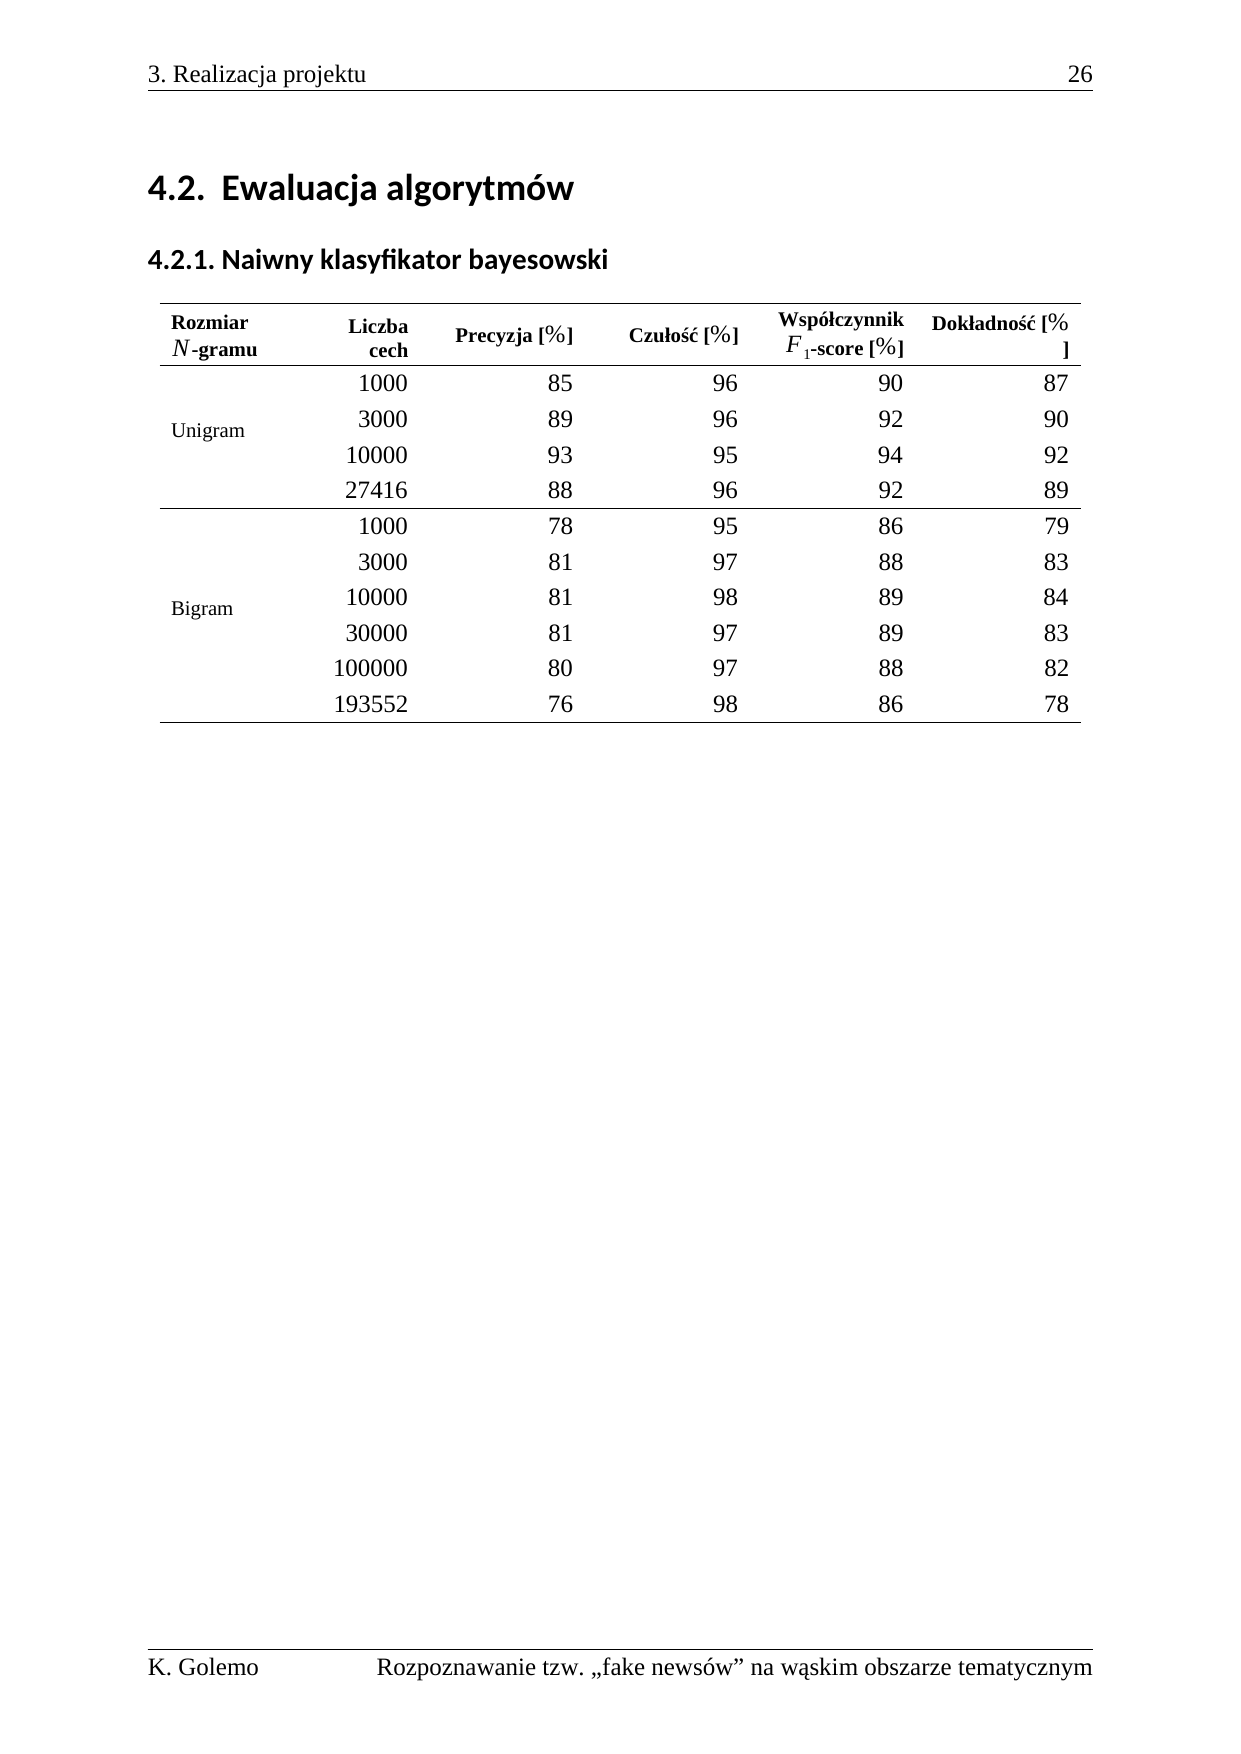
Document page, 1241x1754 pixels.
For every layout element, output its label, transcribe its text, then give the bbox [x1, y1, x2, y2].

table_header Liczba cech [289, 304, 419, 365]
table_cell [750, 366, 915, 401]
table_cell [585, 366, 750, 401]
table_cell [289, 401, 419, 437]
table_cell [585, 509, 750, 543]
table_cell [750, 509, 915, 543]
table_header Dokładność [] [915, 304, 1081, 365]
table_cell [585, 437, 750, 472]
table_cell [915, 579, 1081, 615]
table_cell [915, 366, 1081, 401]
table_cell [915, 544, 1081, 579]
table_cell [585, 544, 750, 579]
table_cell [419, 509, 584, 543]
table_cell [915, 509, 1081, 543]
table_cell [419, 544, 584, 579]
table_cell [289, 544, 419, 579]
table_cell [289, 650, 419, 686]
table_cell [419, 686, 584, 722]
table_cell [915, 686, 1081, 722]
table_cell [419, 615, 584, 650]
table_cell [289, 472, 419, 508]
table_cell [289, 366, 419, 401]
table_header Rozmiar -gramu [160, 304, 289, 365]
table_cell [419, 650, 584, 686]
table_cell [915, 650, 1081, 686]
subtitle Ewaluacja algorytmów [148, 164, 1093, 210]
table_cell [750, 401, 915, 437]
table_cell [419, 437, 584, 472]
table_cell [585, 401, 750, 437]
table_cell [419, 579, 584, 615]
table_header Czułość [] [585, 304, 750, 365]
table_cell [915, 437, 1081, 472]
table_cell [289, 686, 419, 722]
table_cell [750, 544, 915, 579]
table_cell [419, 366, 584, 401]
table_header Precyzja [] [419, 304, 584, 365]
table_cell [750, 437, 915, 472]
table_cell Unigram [160, 366, 289, 508]
table_cell [915, 472, 1081, 508]
table_cell [289, 579, 419, 615]
table_cell [915, 615, 1081, 650]
table_header Współczynnik -score [] [750, 304, 915, 365]
table_cell [750, 686, 915, 722]
table_cell [750, 650, 915, 686]
table_cell [585, 650, 750, 686]
table_cell [289, 437, 419, 472]
table_cell Bigram [160, 509, 289, 722]
table_cell [419, 472, 584, 508]
table_cell [585, 579, 750, 615]
table_cell [750, 472, 915, 508]
subtitle Naiwny klasyfikator bayesowski [148, 241, 1093, 277]
table_cell [750, 615, 915, 650]
table_cell [915, 401, 1081, 437]
table_cell [585, 686, 750, 722]
table_cell [419, 401, 584, 437]
table_cell [585, 615, 750, 650]
table_cell [289, 509, 419, 543]
table_cell [750, 579, 915, 615]
table_cell [585, 472, 750, 508]
table_cell [289, 615, 419, 650]
